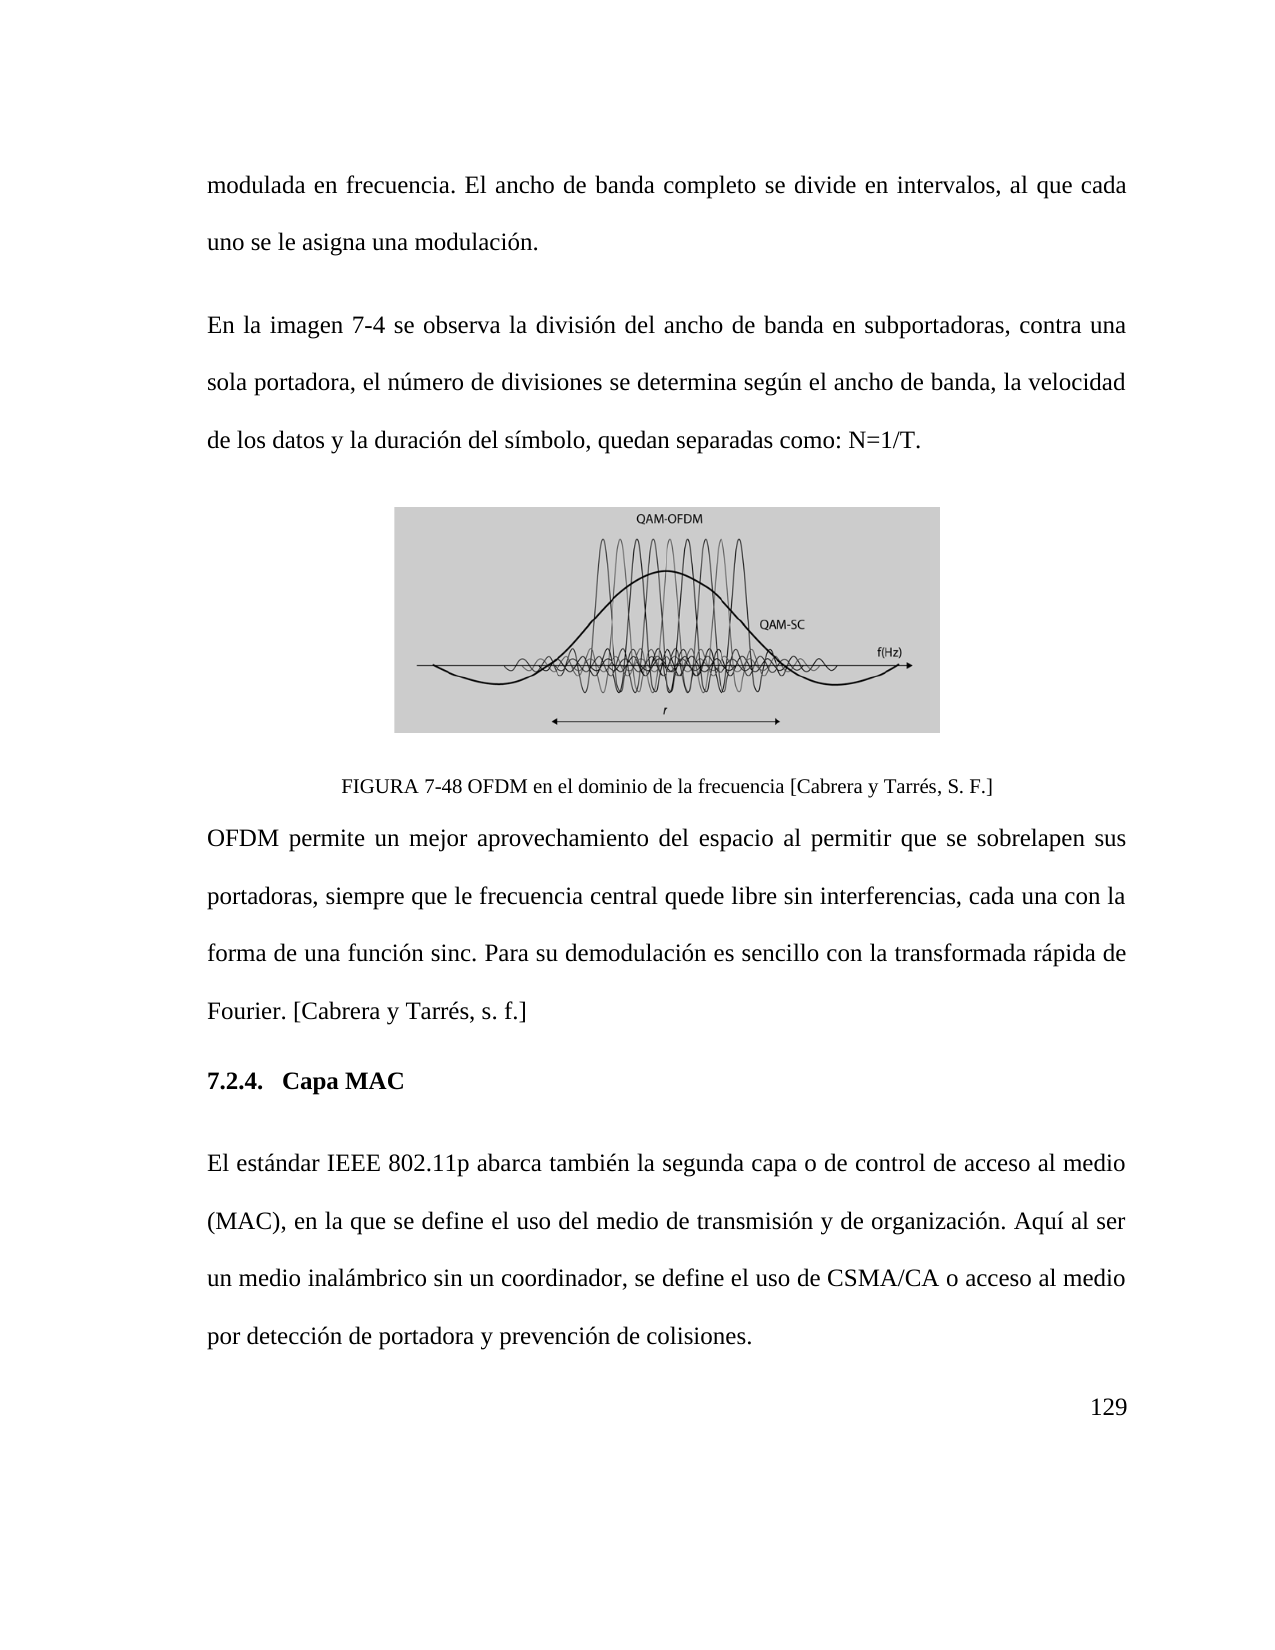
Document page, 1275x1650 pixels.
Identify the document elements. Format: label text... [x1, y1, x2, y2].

text Figura - OFDM en el dominio de la frecuencia [Cabrera y Tarrés, s. f.] [207, 774, 1127, 798]
text El estándar IEEE 802.11p abarca también la segunda capa o de control de acceso al medio (MAC), en la que se define el uso del medio de transmisión y de organización. Aquí al ser un medio inalámbrico sin un coordinador, se define el uso de CSMA/CA o acceso al medio por detección de portadora y prevención de colisiones. [207, 1148, 1127, 1349]
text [207, 170, 1127, 256]
text OFDM permite un mejor aprovechamiento del espacio al permitir que se sobrelapen sus portadoras, siempre que le frecuencia central quede libre sin interferencias, cada una con la forma de una función sinc. Para su demodulación es sencillo con la transformada rápida de Fourier. [Cabrera y Tarrés, s. f.] [207, 823, 1127, 1024]
picture [394, 507, 940, 733]
subtitle Capa MAC [207, 1066, 1127, 1094]
text En la imagen 7-4 se observa la división del ancho de banda en subportadoras, contra una sola portadora, el número de divisiones se determina según el ancho de banda, la velocidad de los datos y la duración del símbolo, quedan separadas como: N=1/T. [207, 310, 1127, 454]
